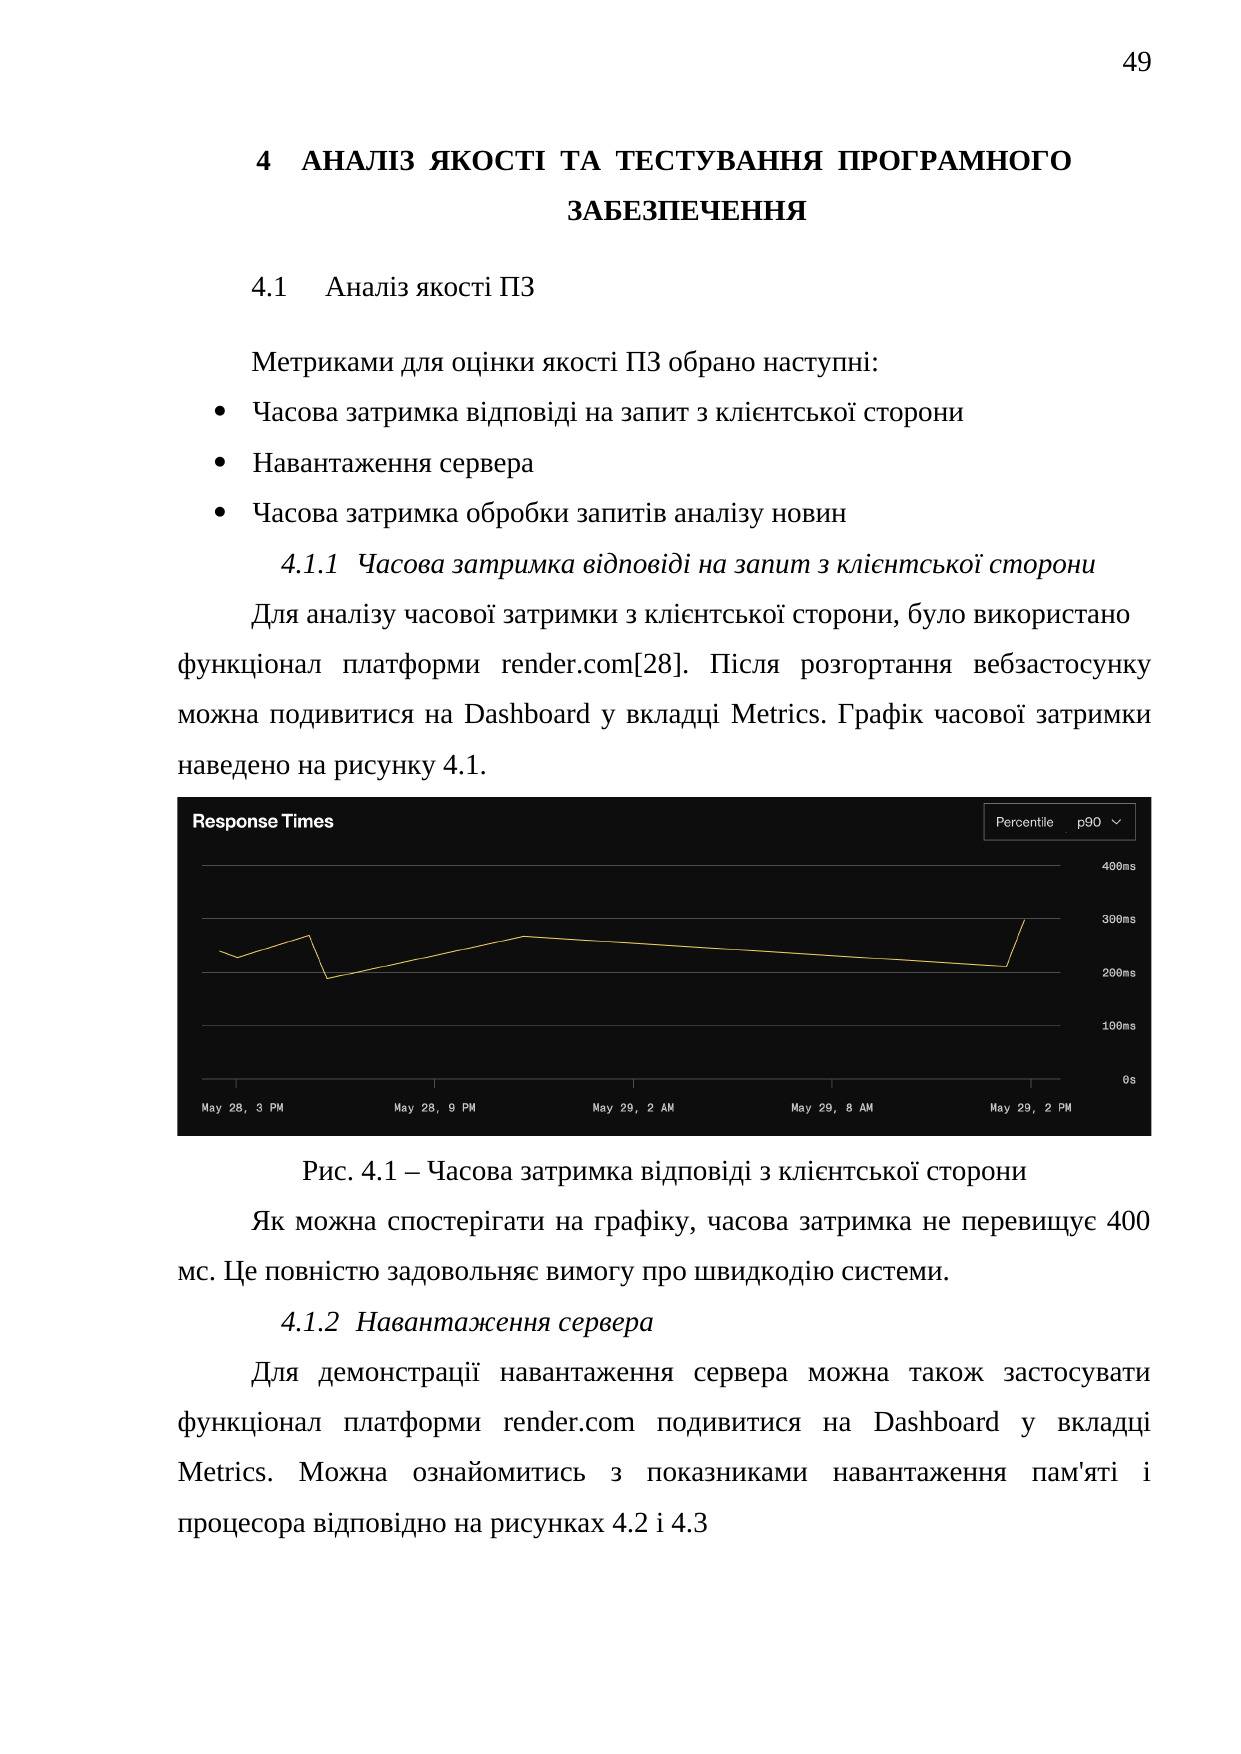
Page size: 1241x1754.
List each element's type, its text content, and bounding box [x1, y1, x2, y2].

picture [177, 797, 1152, 1136]
subtitle Навантаження сервера [281, 1304, 1152, 1337]
list Рис. 4.1 – Часова затримка відповіді з клієнтської сторони [177, 1153, 1152, 1186]
list Навантаження сервера [215, 445, 1152, 478]
text функціонал платформи render.com[28]. Після розгортання вебзастосунку можна подивитися на Dashboard у вкладці Metrics. Графік часової затримки наведено на рисунку 4.1. [177, 646, 1152, 781]
list Часова затримка обробки запитів аналізу новин [215, 495, 1152, 529]
subtitle Аналіз якості ПЗ [251, 269, 1152, 302]
text Для аналізу часової затримки з клієнтської сторони, було використано [177, 596, 1152, 629]
list Як можна спостерігати на графіку, часова затримка не перевищує 400 мс. Це повністю задовольняє вимогу про швидкодію системи. [177, 1203, 1152, 1287]
subtitle АНАЛІЗ ЯКОСТІ ТА ТЕСТУВАННЯ ПРОГРАМНОГО ЗАБЕЗПЕЧЕННЯ [177, 143, 1152, 227]
list Часова затримка відповіді на запит з клієнтської сторони [215, 394, 1152, 428]
text Для демонстрації навантаження сервера можна також застосувати функціонал платформи render.com подивитися на Dashboard у вкладці Metrics. Можна ознайомитись з показниками навантаження пам'яті і процесора відповідно на рисунках 4.2 і 4.3 [177, 1354, 1152, 1538]
text Метриками для оцінки якості ПЗ обрано наступні: [177, 344, 1152, 378]
list Часова затримка відповіді на запит з клієнтської сторони [281, 546, 1152, 579]
